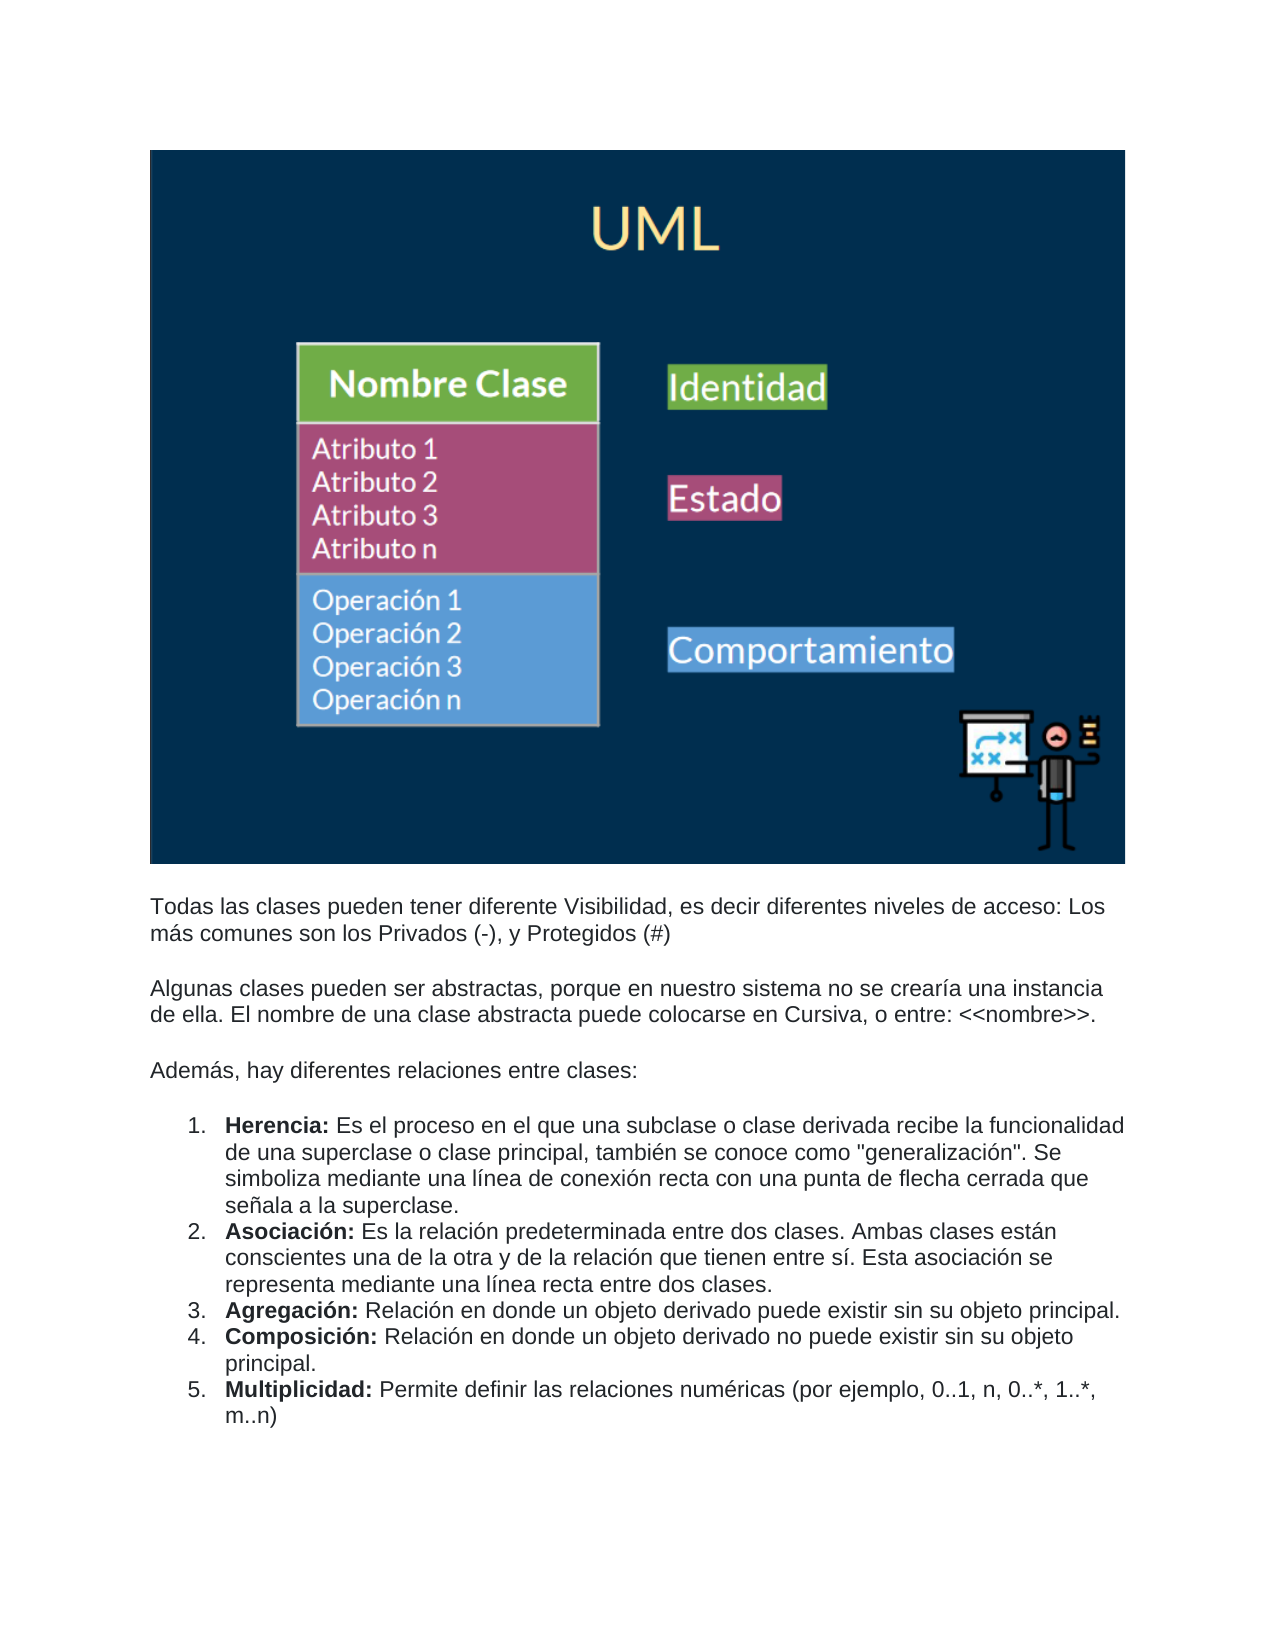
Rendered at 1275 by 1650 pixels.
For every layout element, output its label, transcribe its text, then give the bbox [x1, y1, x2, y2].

list Herencia: Es el proceso en el que una subclase o clase derivada recibe la funcionalidad de una superclase o clase principal, también se conoce como "generalización". Se simboliza mediante una línea de conexión recta con una punta de flecha cerrada que señala a la superclase. [187, 1112, 1125, 1218]
list Multiplicidad: Permite definir las relaciones numéricas (por ejemplo, 0..1, n, 0..*, 1..*, m..n) [187, 1376, 1125, 1429]
text Además, hay diferentes relaciones entre clases: [150, 1057, 1125, 1083]
text Todas las clases pueden tener diferente Visibilidad, es decir diferentes niveles de acceso: Los más comunes son los Privados (-), y Protegidos (#) [150, 893, 1125, 946]
list Agregación: Relación en donde un objeto derivado puede existir sin su objeto principal. [187, 1297, 1125, 1323]
picture [150, 150, 1125, 864]
list Composición: Relación en donde un objeto derivado no puede existir sin su objeto principal. [187, 1323, 1125, 1376]
list Asociación: Es la relación predeterminada entre dos clases. Ambas clases están conscientes una de la otra y de la relación que tienen entre sí. Esta asociación se representa mediante una línea recta entre dos clases. [187, 1218, 1125, 1297]
text Algunas clases pueden ser abstractas, porque en nuestro sistema no se crearía una instancia de ella. El nombre de una clase abstracta puede colocarse en Cursiva, o entre: <<nombre>>. [150, 975, 1125, 1028]
